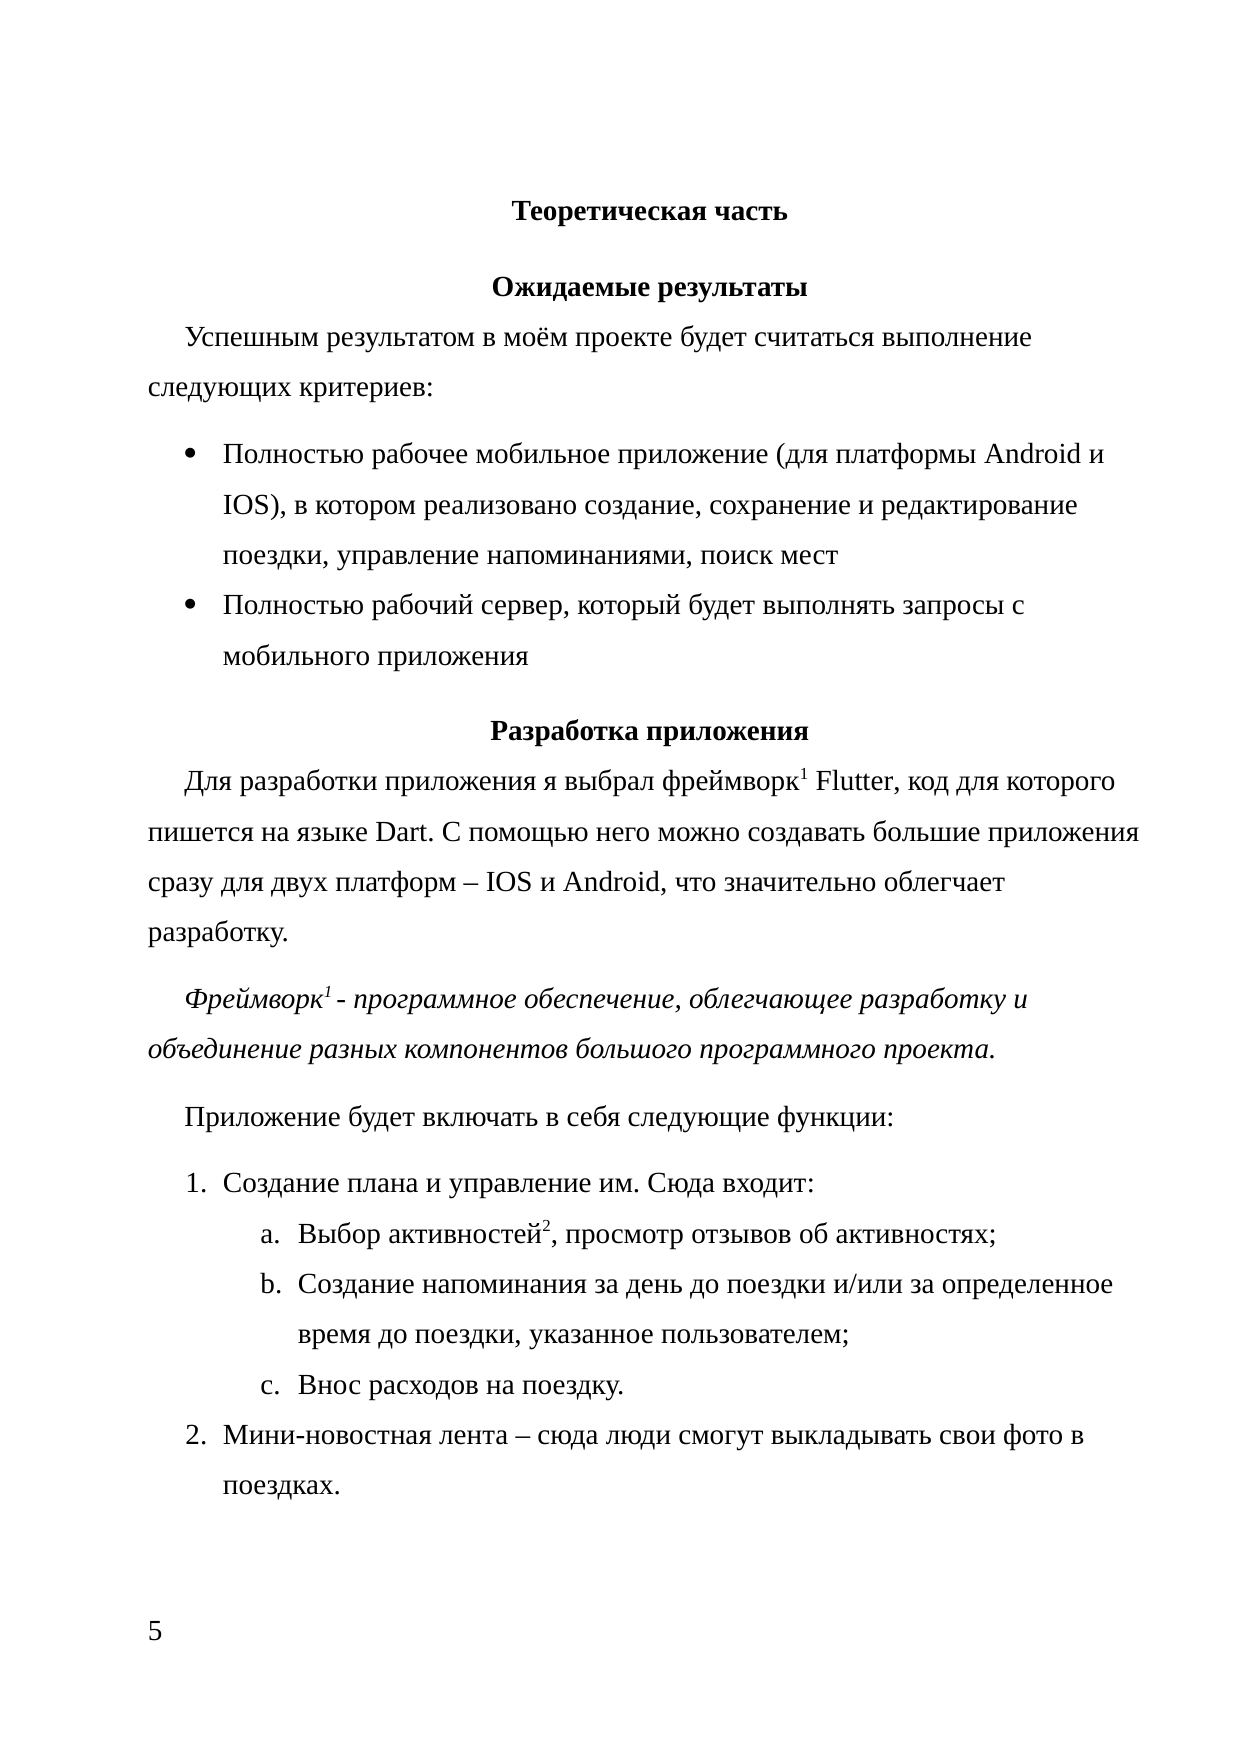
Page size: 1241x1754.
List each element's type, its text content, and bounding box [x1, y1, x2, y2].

text Приложение будет включать в себя следующие функции: [148, 1099, 1152, 1132]
subtitle Разработка приложения [148, 713, 1152, 747]
list Мини-новостная лента – сюда люди смогут выкладывать свои фото в поездках. [185, 1417, 1152, 1501]
list Внос расходов на поездку. [260, 1367, 1152, 1400]
list Полностью рабочее мобильное приложение (для платформы Android и IOS), в котором реализовано создание, сохранение и редактирование поездки, управление напоминаниями, поиск мест [185, 436, 1152, 571]
subtitle Ожидаемые результаты [148, 269, 1152, 302]
subtitle Теоретическая часть [148, 193, 1152, 227]
text Успешным результатом в моём проекте будет считаться выполнение следующих критериев: [148, 319, 1152, 403]
text Фреймворк1 - программное обеспечение, облегчающее разработку и объединение разных компонентов большого программного проекта. [148, 981, 1152, 1065]
text Для разработки приложения я выбрал фреймворк1 Flutter, код для которого пишется на языке Dart. С помощью него можно создавать большие приложения сразу для двух платформ – IOS и Android, что значительно облегчает разработку. [148, 763, 1152, 948]
list Полностью рабочий сервер, который будет выполнять запросы с мобильного приложения [185, 587, 1152, 671]
list Выбор активностей2, просмотр отзывов об активностях; [260, 1216, 1152, 1249]
list Создание напоминания за день до поездки и/или за определенное время до поездки, указанное пользователем; [260, 1266, 1152, 1350]
list Создание плана и управление им. Сюда входит: [185, 1166, 1152, 1199]
